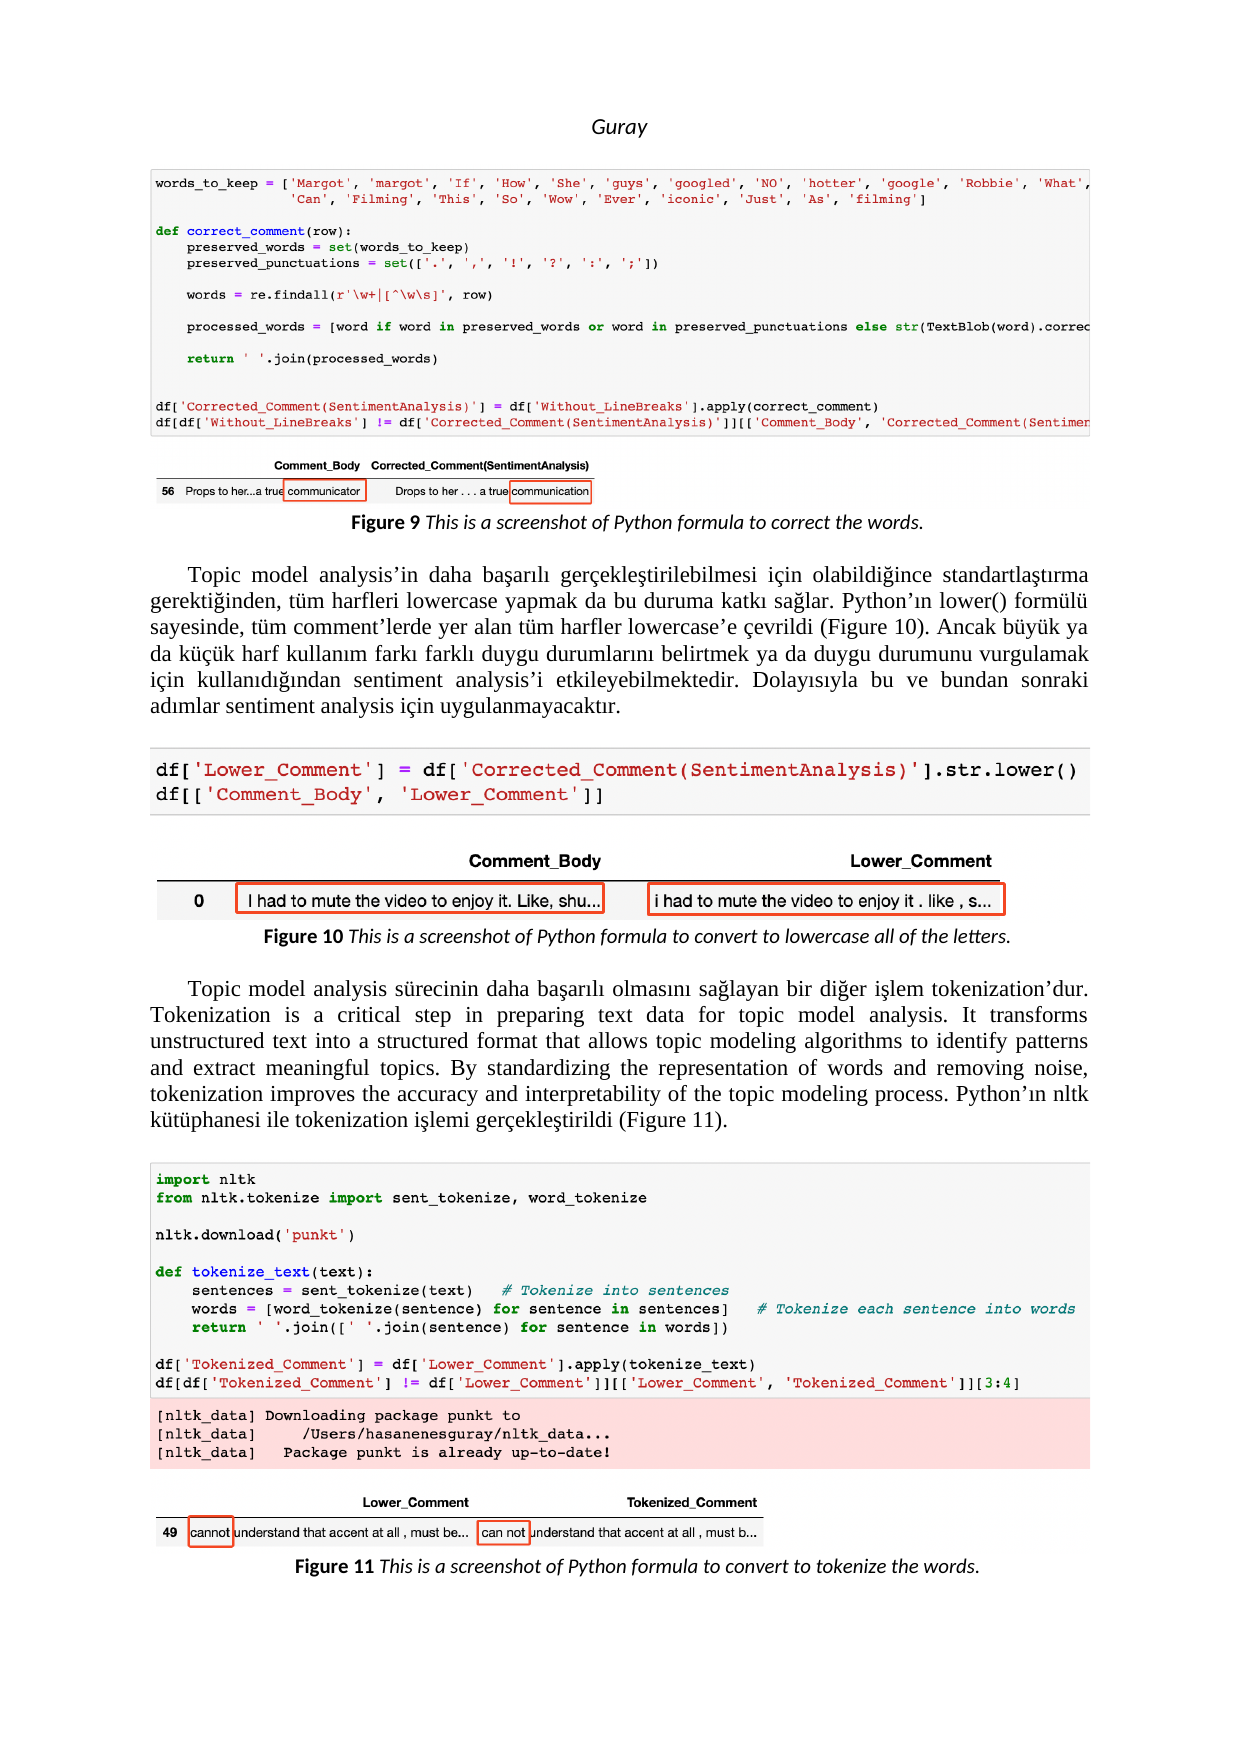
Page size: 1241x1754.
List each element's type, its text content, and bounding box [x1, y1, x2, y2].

text Topic model analysis’in daha başarılı gerçekleştirilebilmesi için olabildiğince standartlaştırma gerektiğinden, tüm harfleri lowercase yapmak da bu duruma katkı sağlar. Python’ın lower() formülü sayesinde, tüm comment’lerde yer alan tüm harfler lowercase’e çevrildi (Figure 10). Ancak büyük ya da küçük harf kullanım farkı farklı duygu durumlarını belirtmek ya da duygu durumunu vurgulamak için kullanıdığından sentiment analysis’i etkileyebilmektedir. Dolayısıyla bu ve bundan sonraki adımlar sentiment analysis için uygulanmayacaktır. [150, 561, 1090, 719]
picture [150, 164, 1091, 509]
text Figure 10 This is a screenshot of Python formula to convert to lowercase all of the letters. [150, 923, 1090, 948]
text Figure 11 This is a screenshot of Python formula to convert to tokenize the words. [150, 1554, 1090, 1579]
picture [150, 745, 1091, 923]
picture [150, 1159, 1091, 1554]
text Topic model analysis sürecinin daha başarılı olmasını sağlayan bir diğer işlem tokenization’dur. Tokenization is a critical step in preparing text data for topic model analysis. It transforms unstructured text into a structured format that allows topic modeling algorithms to identify patterns and extract meaningful topics. By standardizing the representation of words and removing noise, tokenization improves the accuracy and interpretability of the topic modeling process. Python’ın nltk kütüphanesi ile tokenization işlemi gerçekleştirildi (Figure 11). [150, 974, 1090, 1133]
text Figure 9 This is a screenshot of Python formula to correct the words. [150, 509, 1090, 534]
